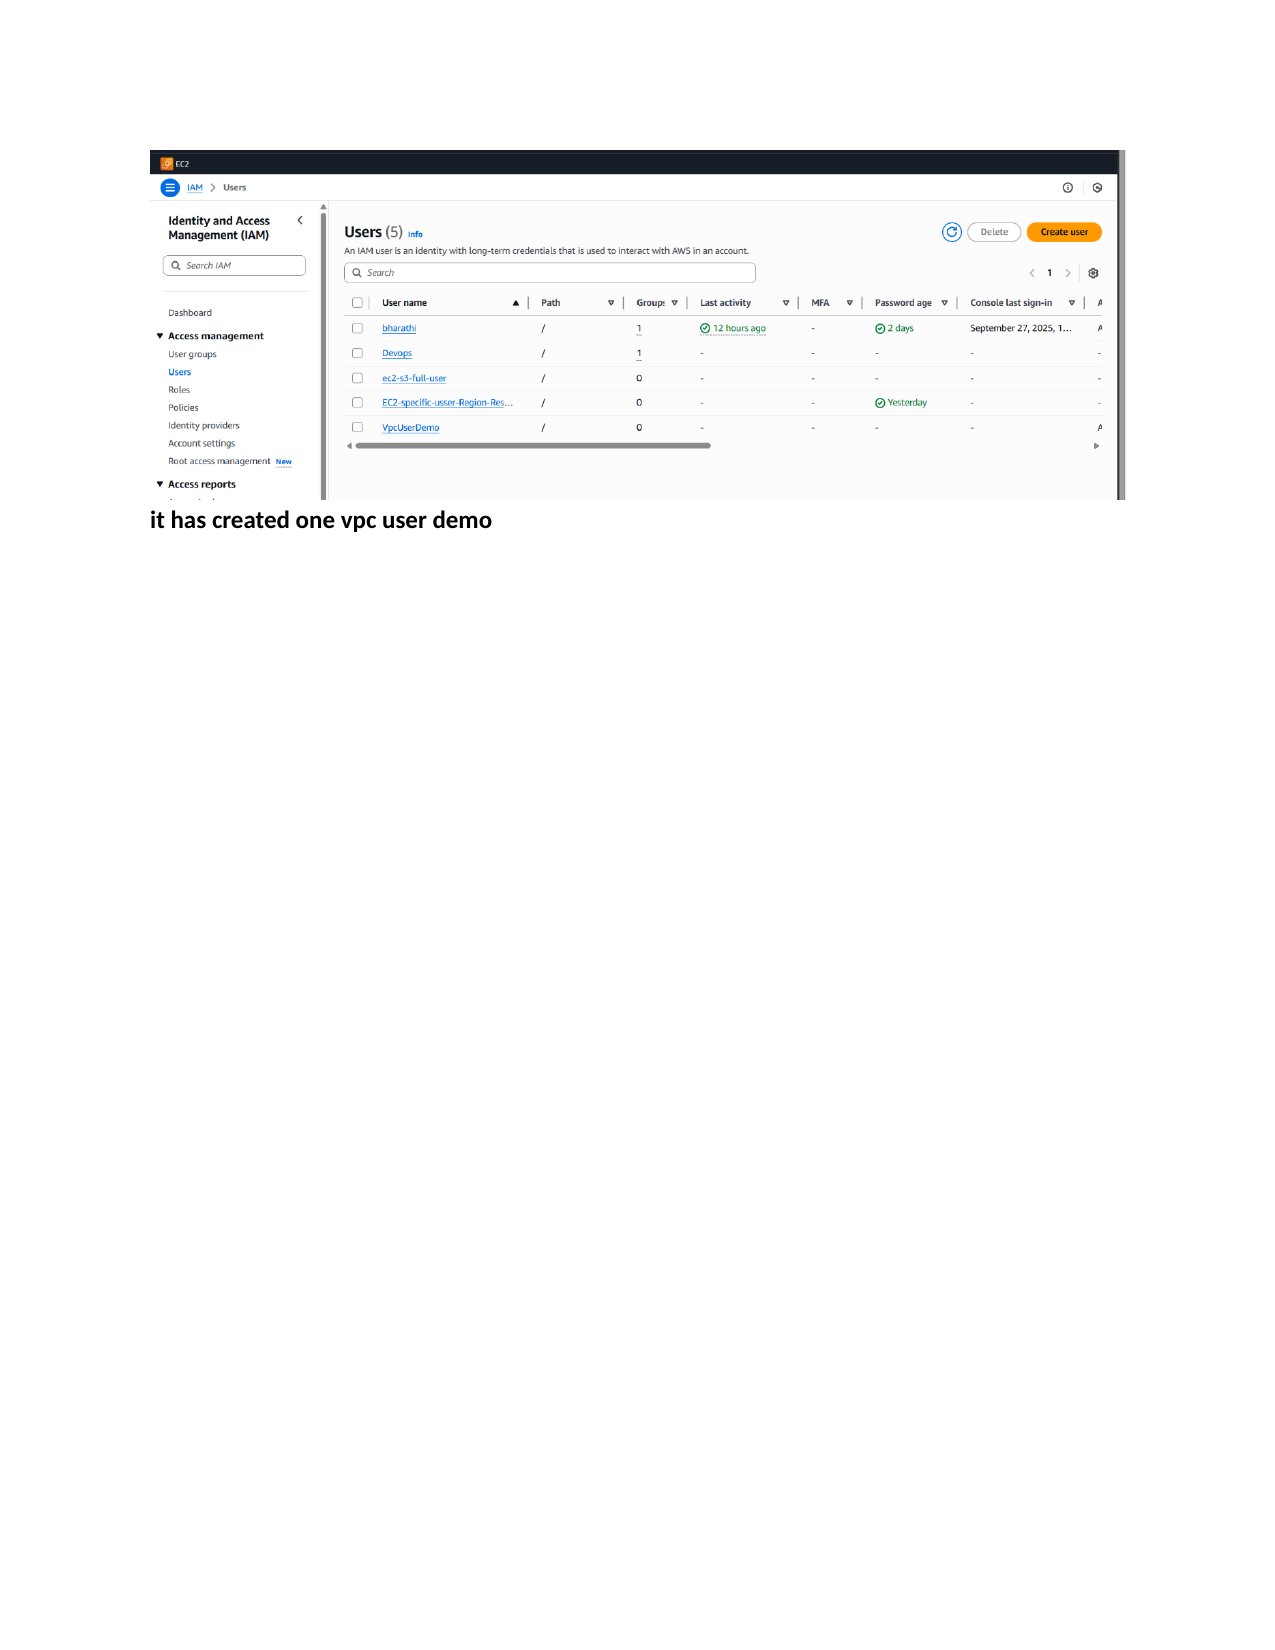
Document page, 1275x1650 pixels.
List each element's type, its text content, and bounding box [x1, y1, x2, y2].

text it has created one vpc user demo [150, 500, 1125, 570]
picture [150, 150, 1125, 500]
